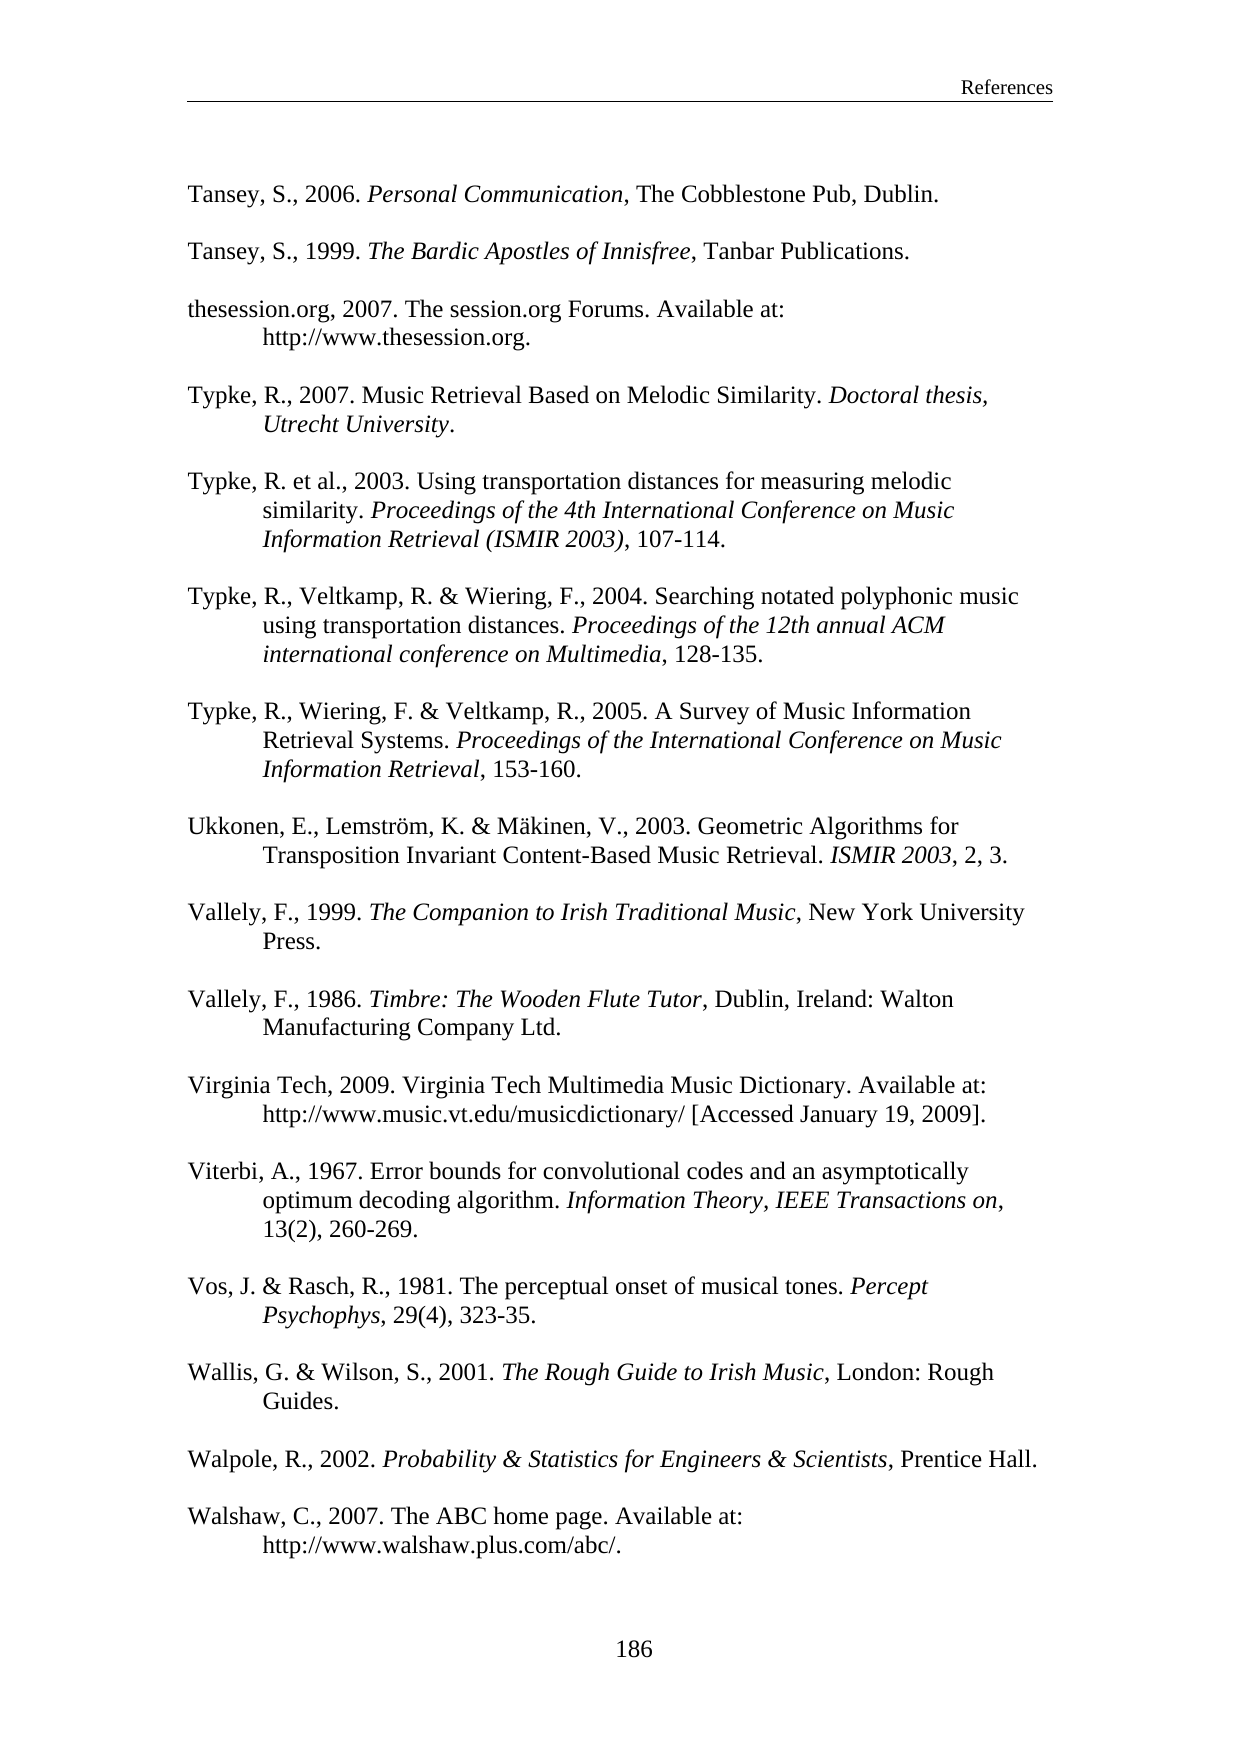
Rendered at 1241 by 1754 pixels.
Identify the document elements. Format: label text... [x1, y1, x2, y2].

text Typke, R., 2007. Music Retrieval Based on Melodic Similarity. Doctoral thesis, Utrecht University. [187, 380, 1053, 437]
text Viterbi, A., 1967. Error bounds for convolutional codes and an asymptotically optimum decoding algorithm. Information Theory, IEEE Transactions on, 13(2), 260-269. [187, 1156, 1053, 1242]
text Tansey, S., 2006. Personal Communication, The Cobblestone Pub, Dublin. [187, 179, 1053, 207]
text Walshaw, C., 2007. The ABC home page. Available at: http://www.walshaw.plus.com/abc/. [187, 1501, 1053, 1559]
text Vallely, F., 1986. Timbre: The Wooden Flute Tutor, Dublin, Ireland: Walton Manufacturing Company Ltd. [187, 984, 1053, 1041]
text thesession.org, 2007. The session.org Forums. Available at: http://www.thesession.org. [187, 294, 1053, 351]
text Typke, R., Veltkamp, R. & Wiering, F., 2004. Searching notated polyphonic music using transportation distances. Proceedings of the 12th annual ACM international conference on Multimedia, 128-135. [187, 581, 1053, 667]
text Ukkonen, E., Lemström, K. & Mäkinen, V., 2003. Geometric Algorithms for Transposition Invariant Content-Based Music Retrieval. ISMIR 2003, 2, 3. [187, 811, 1053, 869]
text Tansey, S., 1999. The Bardic Apostles of Innisfree, Tanbar Publications. [187, 236, 1053, 265]
text Walpole, R., 2002. Probability & Statistics for Engineers & Scientists, Prentice Hall. [187, 1444, 1053, 1472]
text Typke, R., Wiering, F. & Veltkamp, R., 2005. A Survey of Music Information Retrieval Systems. Proceedings of the International Conference on Music Information Retrieval, 153-160. [187, 696, 1053, 782]
text Vos, J. & Rasch, R., 1981. The perceptual onset of musical tones. Percept Psychophys, 29(4), 323-35. [187, 1271, 1053, 1329]
text Typke, R. et al., 2003. Using transportation distances for measuring melodic similarity. Proceedings of the 4th International Conference on Music Information Retrieval (ISMIR 2003), 107-114. [187, 466, 1053, 552]
text Wallis, G. & Wilson, S., 2001. The Rough Guide to Irish Music, London: Rough Guides. [187, 1357, 1053, 1415]
text Vallely, F., 1999. The Companion to Irish Traditional Music, New York University Press. [187, 897, 1053, 955]
text Virginia Tech, 2009. Virginia Tech Multimedia Music Dictionary. Available at: http://www.music.vt.edu/musicdictionary/ [Accessed January 19, 2009]. [187, 1070, 1053, 1127]
